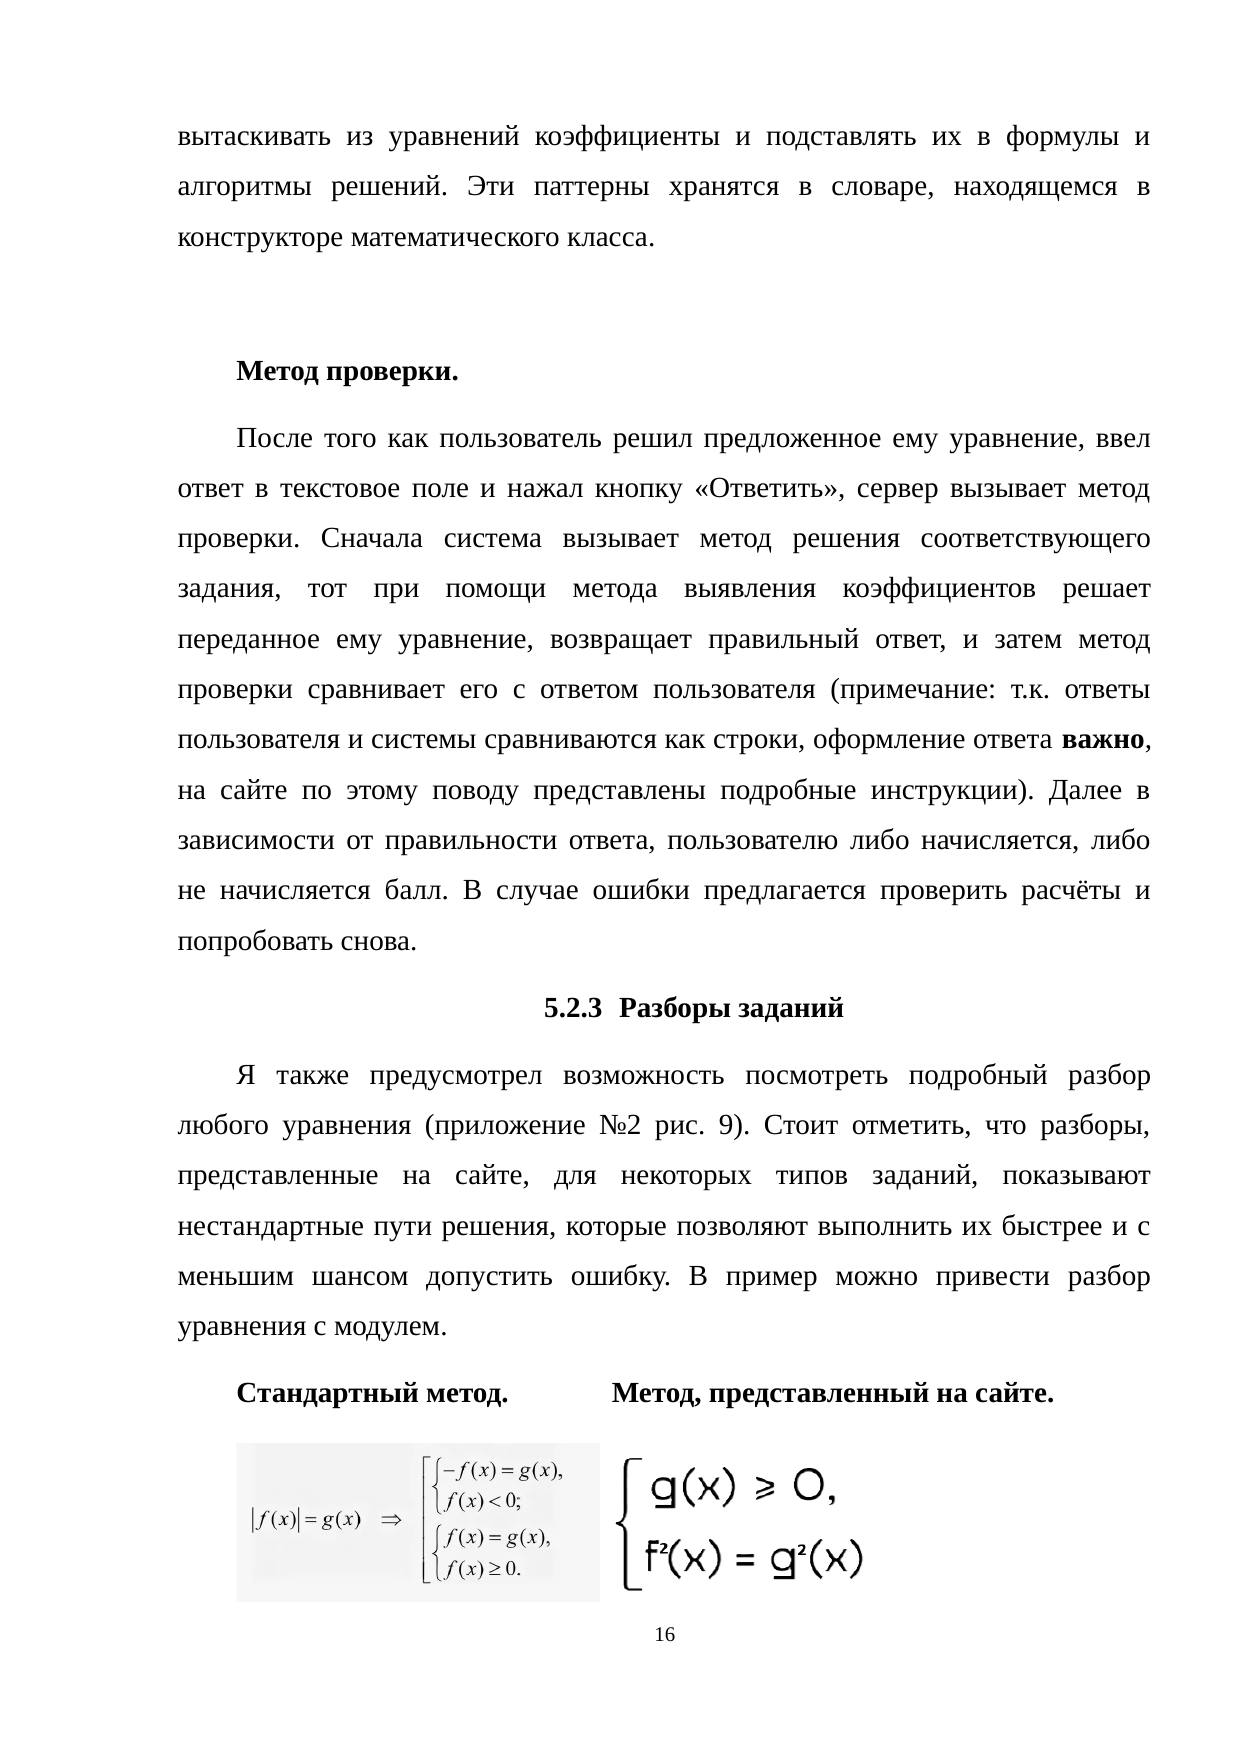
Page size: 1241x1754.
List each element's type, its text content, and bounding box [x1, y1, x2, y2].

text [177, 118, 1152, 252]
text Метод проверки. [177, 353, 1152, 386]
text После того как пользователь решил предложенное ему уравнение, ввел ответ в текстовое поле и нажал кнопку «Ответить», сервер вызывает метод проверки. Сначала система вызывает метод решения соответствующего задания, тот при помощи метода выявления коэффициентов решает переданное ему уравнение, возвращает правильный ответ, и затем метод проверки сравнивает его с ответом пользователя (примечание: т.к. ответы пользователя и системы сравниваются как строки, оформление ответа важно, на сайте по этому поводу представлены подробные инструкции). Далее в зависимости от правильности ответа, пользователю либо начисляется, либо не начисляется балл. В случае ошибки предлагается проверить расчёты и попробовать снова. [177, 420, 1152, 956]
list Разборы заданий [236, 990, 1152, 1023]
text Стандартный метод. Метод, представленный на сайте. [177, 1375, 1152, 1409]
picture [236, 1442, 1017, 1602]
text Я также предусмотрел возможность посмотреть подробный разбор любого уравнения (приложение №2 рис. 9). Стоит отметить, что разборы, представленные на сайте, для некоторых типов заданий, показывают нестандартные пути решения, которые позволяют выполнить их быстрее и с меньшим шансом допустить ошибку. В пример можно привести разбор уравнения с модулем. [177, 1057, 1152, 1342]
